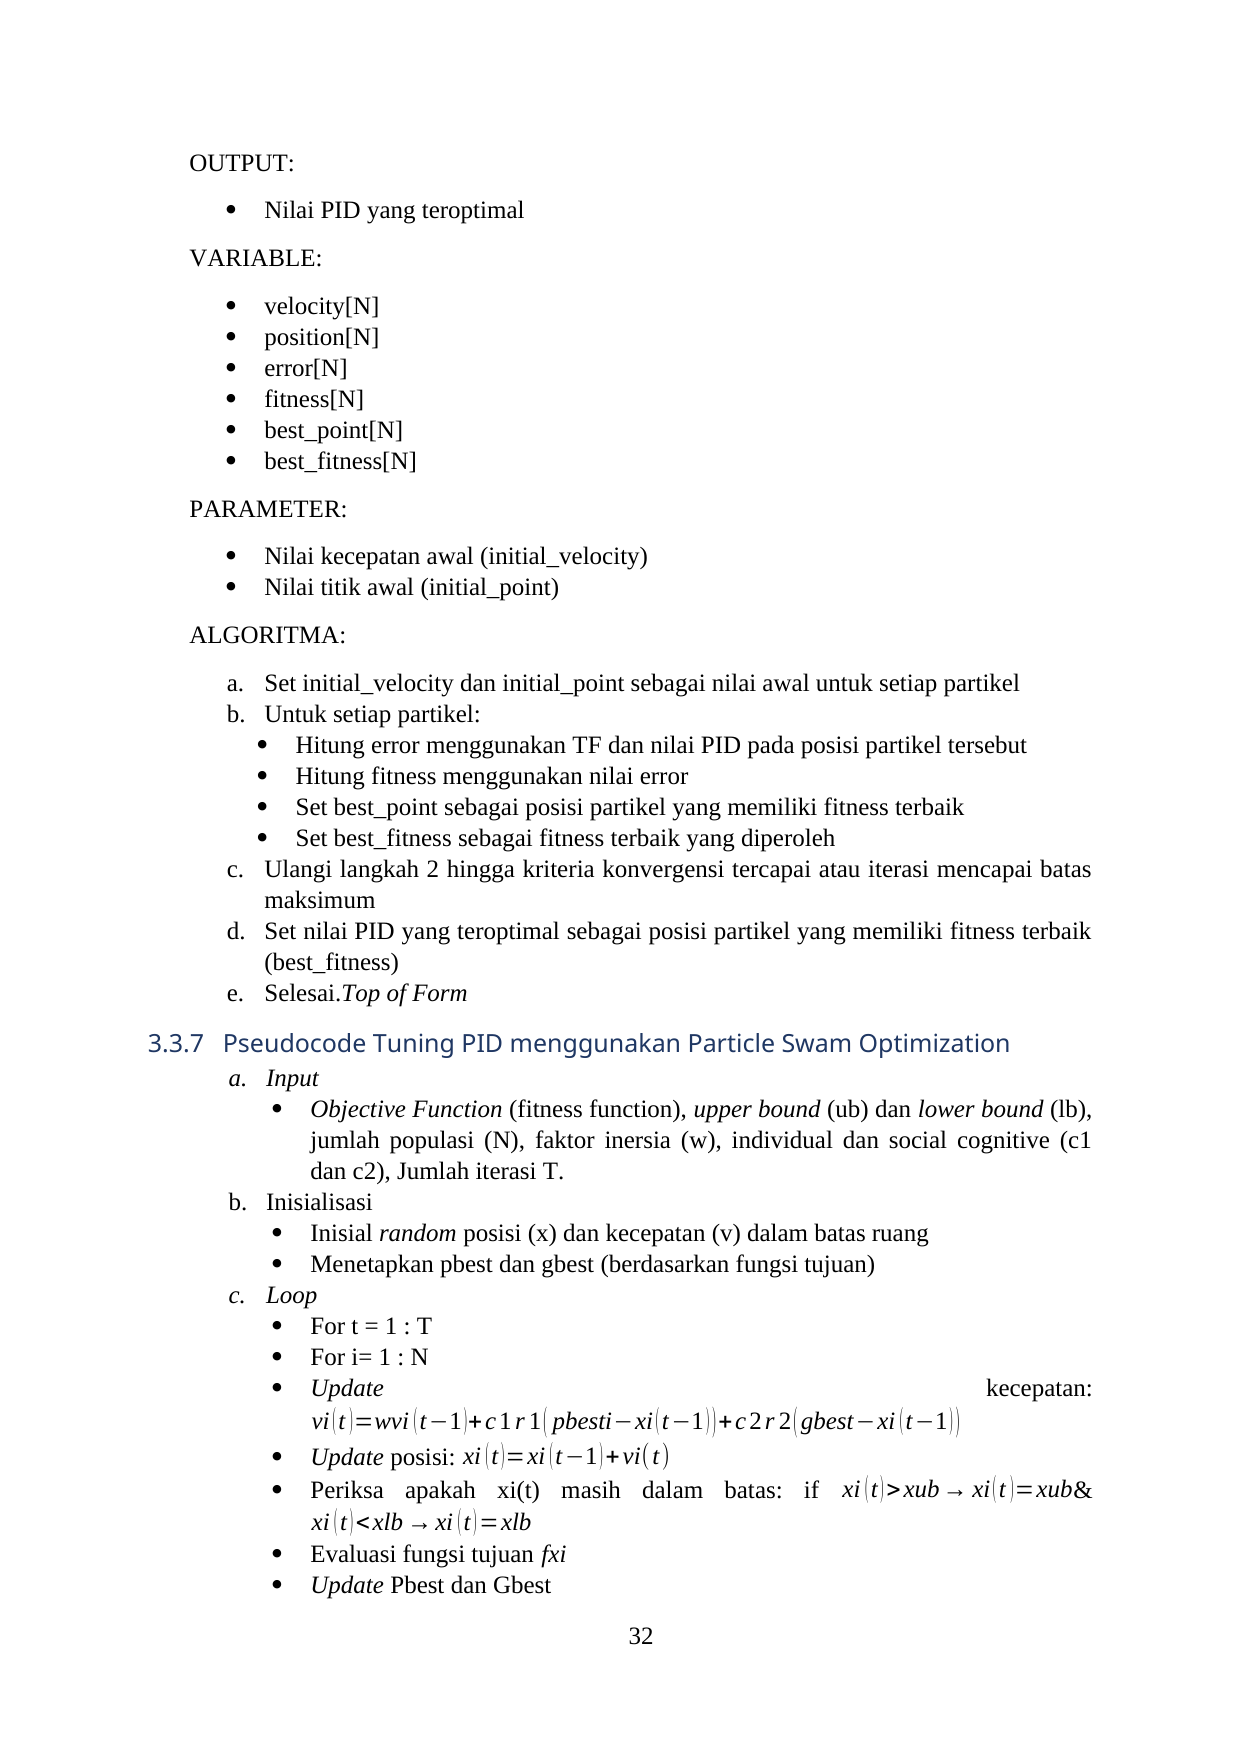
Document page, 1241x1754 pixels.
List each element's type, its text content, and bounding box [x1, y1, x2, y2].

list Evaluasi fungsi tujuan [273, 1539, 1092, 1568]
list Selesai.Top of Form [227, 978, 1092, 1007]
text VARIABLE: [148, 243, 1092, 272]
list Loop [228, 1280, 1092, 1309]
list For t = 1 : T [273, 1311, 1092, 1340]
list position[N] [227, 322, 1092, 351]
list best_point[N] [227, 415, 1092, 444]
list Menetapkan pbest dan gbest (berdasarkan fungsi tujuan) [273, 1249, 1092, 1278]
list Objective Function (fitness function), upper bound (ub) dan lower bound (lb), jumlah populasi (N), faktor inersia (w), individual dan social cognitive (c1 dan c2), Jumlah iterasi T. [273, 1094, 1092, 1185]
list Set best_point sebagai posisi partikel yang memiliki fitness terbaik [258, 792, 1092, 821]
list velocity[N] [227, 291, 1092, 319]
list For i= 1 : N [273, 1342, 1092, 1371]
list Hitung error menggunakan TF dan nilai PID pada posisi partikel tersebut [258, 730, 1092, 759]
list Update kecepatan: [273, 1373, 1092, 1438]
list Hitung fitness menggunakan nilai error [258, 761, 1092, 790]
list best_fitness[N] [227, 446, 1092, 475]
text OUTPUT: [148, 148, 1092, 176]
list Nilai titik awal (initial_point) [227, 572, 1092, 601]
list error[N] [227, 353, 1092, 382]
text PARAMETER: [148, 494, 1092, 522]
list fitness[N] [227, 384, 1092, 413]
list Set best_fitness sebagai fitness terbaik yang diperoleh [258, 823, 1092, 852]
subtitle Pseudocode Tuning PID menggunakan Particle Swam Optimization [148, 1026, 1092, 1060]
list Untuk setiap partikel: [227, 699, 1092, 728]
list Nilai PID yang teroptimal [227, 195, 1092, 224]
list Inisial random posisi (x) dan kecepatan (v) dalam batas ruang [273, 1218, 1092, 1247]
list Set initial_velocity dan initial_point sebagai nilai awal untuk setiap partikel [227, 668, 1092, 697]
text ALGORITMA: [148, 620, 1092, 649]
list Ulangi langkah 2 hingga kriteria konvergensi tercapai atau iterasi mencapai batas maksimum [227, 854, 1092, 914]
list Input [228, 1063, 1092, 1092]
list Update posisi: [273, 1441, 1092, 1471]
list Periksa apakah xi(t) masih dalam batas: if & [273, 1474, 1092, 1537]
list Update Pbest dan Gbest [273, 1571, 1092, 1599]
list Set nilai PID yang teroptimal sebagai posisi partikel yang memiliki fitness terbaik (best_fitness) [227, 916, 1092, 976]
list Inisialisasi [228, 1187, 1092, 1216]
list Nilai kecepatan awal (initial_velocity) [227, 541, 1092, 570]
